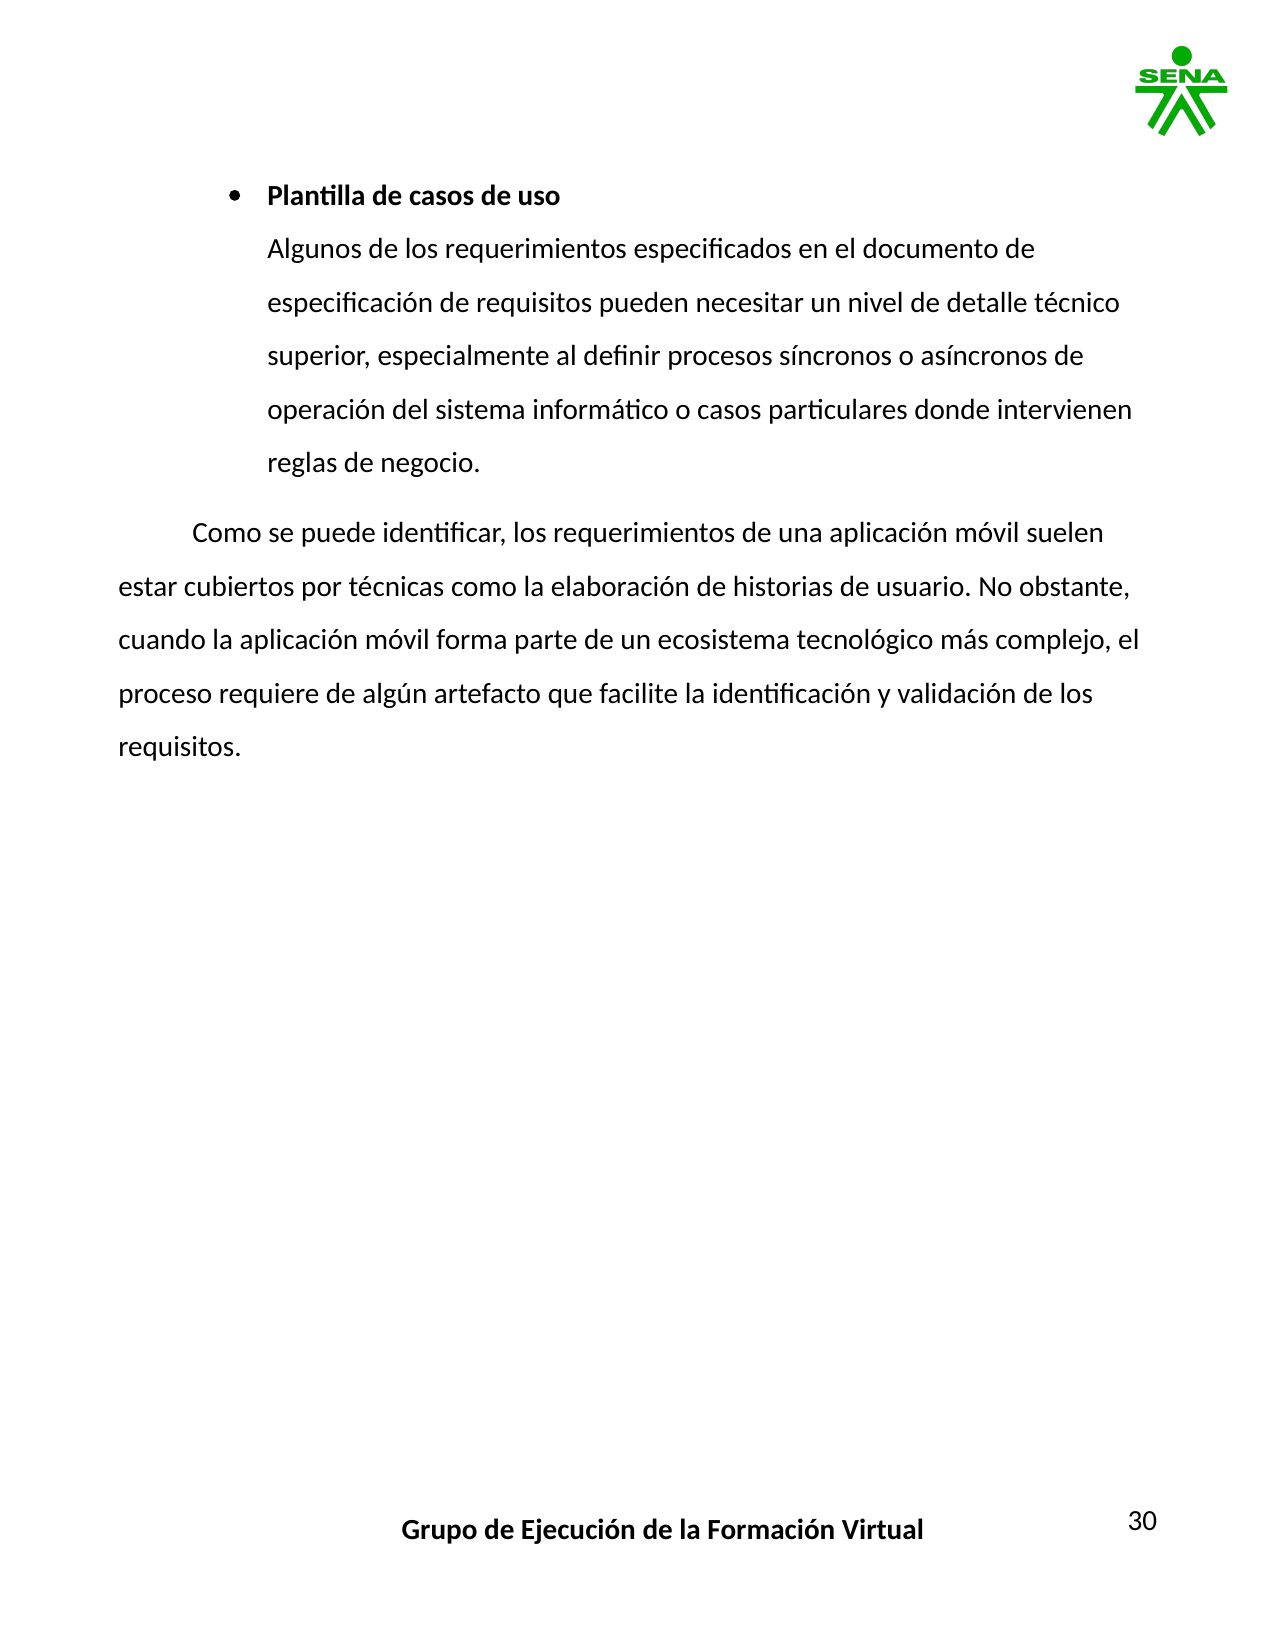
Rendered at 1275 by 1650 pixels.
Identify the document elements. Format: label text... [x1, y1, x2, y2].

picture [1135, 46, 1228, 136]
list Algunos de los requerimientos especificados en el documento de especificación de requisitos pueden necesitar un nivel de detalle técnico superior, especialmente al definir procesos síncronos o asíncronos de operación del sistema informático o casos particulares donde intervienen reglas de negocio. [267, 231, 1157, 480]
list Plantilla de casos de uso [229, 177, 1157, 213]
text Como se puede identificar, los requerimientos de una aplicación móvil suelen estar cubiertos por técnicas como la elaboración de historias de usuario. No obstante, cuando la aplicación móvil forma parte de un ecosistema tecnológico más complejo, el proceso requiere de algún artefacto que facilite la identificación y validación de los requisitos. [118, 514, 1157, 764]
